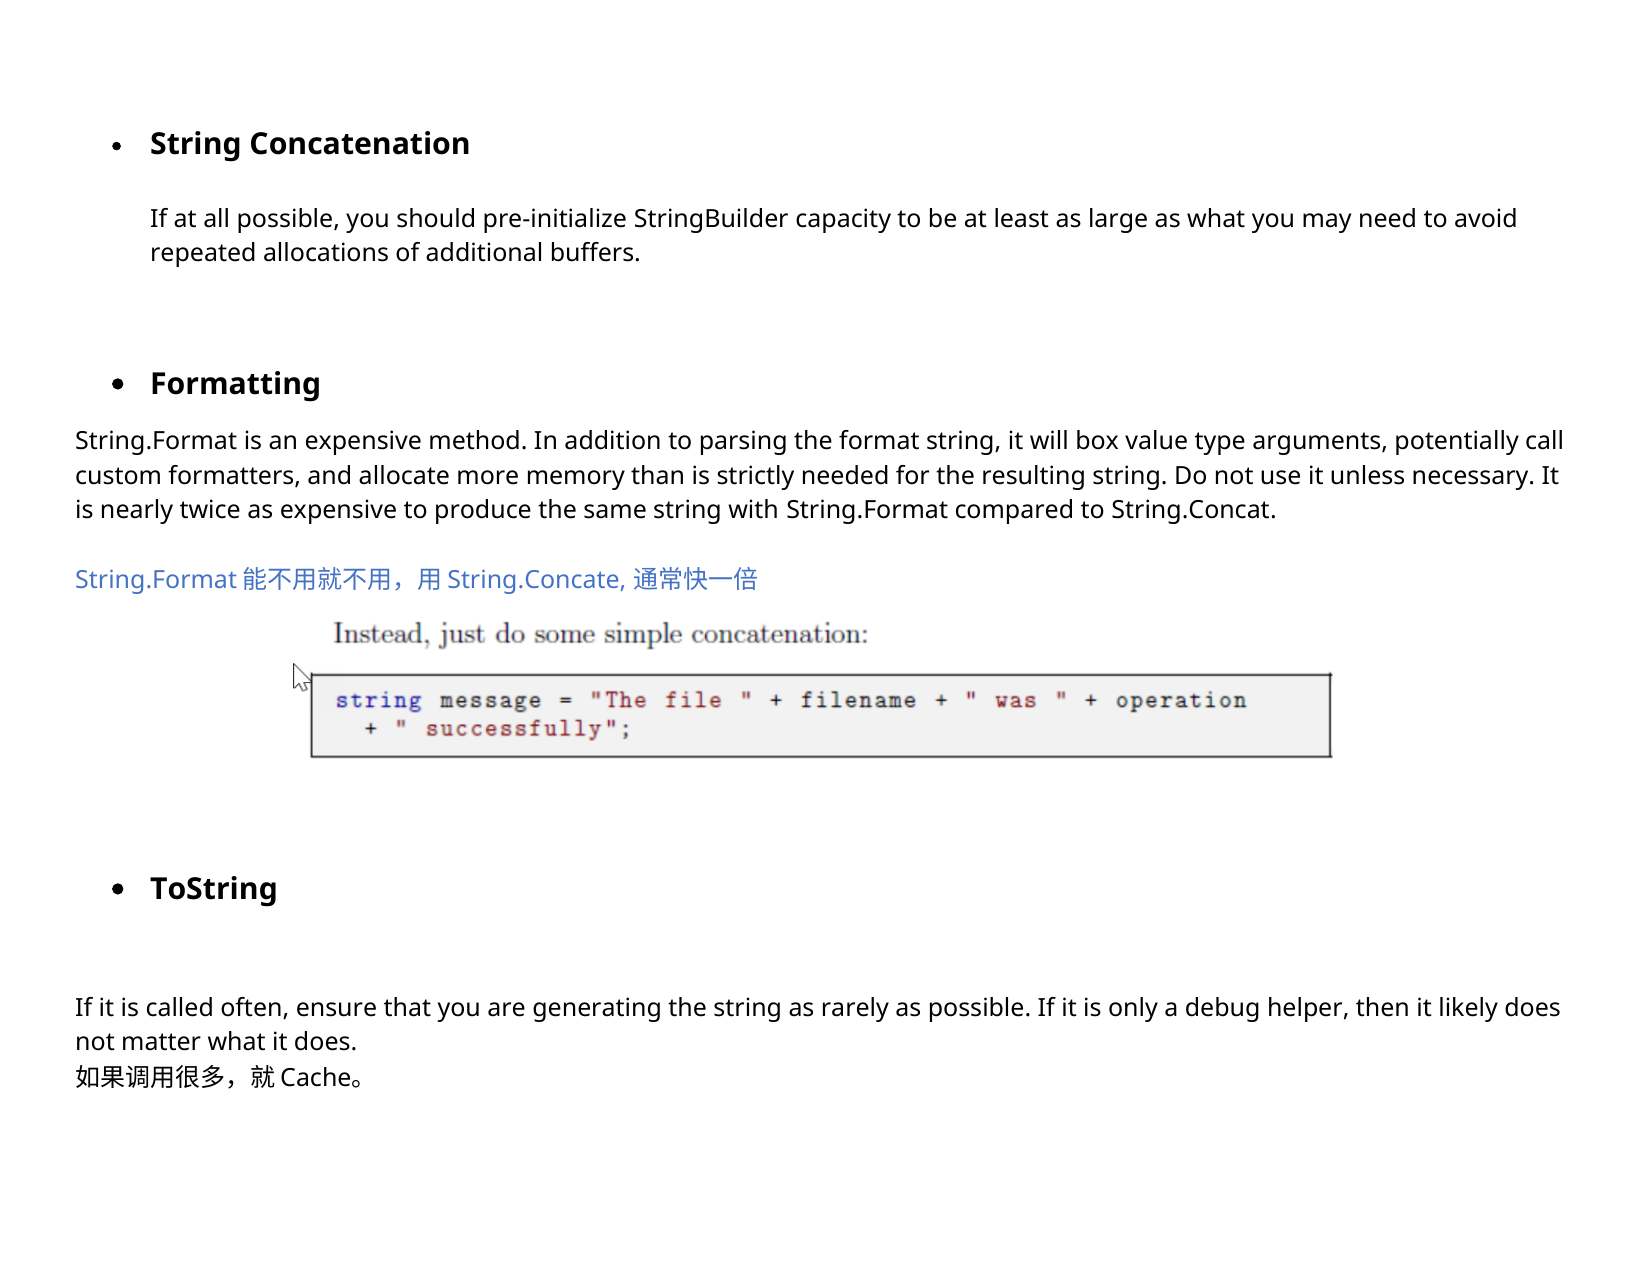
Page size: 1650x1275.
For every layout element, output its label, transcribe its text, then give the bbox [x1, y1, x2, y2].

picture [291, 595, 1359, 788]
text If it is called often, ensure that you are generating the string as rarely as possible. If it is only a debug helper, then it likely does not matter what it does. [75, 989, 1575, 1057]
list If at all possible, you should pre-initialize StringBuilder capacity to be at least as large as what you may need to avoid repeated allocations of additional buffers. [150, 200, 1575, 268]
text 如果调用很多，就Cache。 [75, 1057, 1575, 1094]
list ToString [112, 867, 1575, 908]
list Formatting [112, 362, 1575, 403]
text String.Format is an expensive method. In addition to parsing the format string, it will box value type arguments, potentially call custom formatters, and allocate more memory than is strictly needed for the resulting string. Do not use it unless necessary. It is nearly twice as expensive to produce the same string with String.Format compared to String.Concat. [75, 423, 1575, 525]
list String Concatenation [112, 122, 1575, 163]
text String.Format能不用就不用，用String.Concate, 通常快一倍 [75, 559, 1575, 596]
